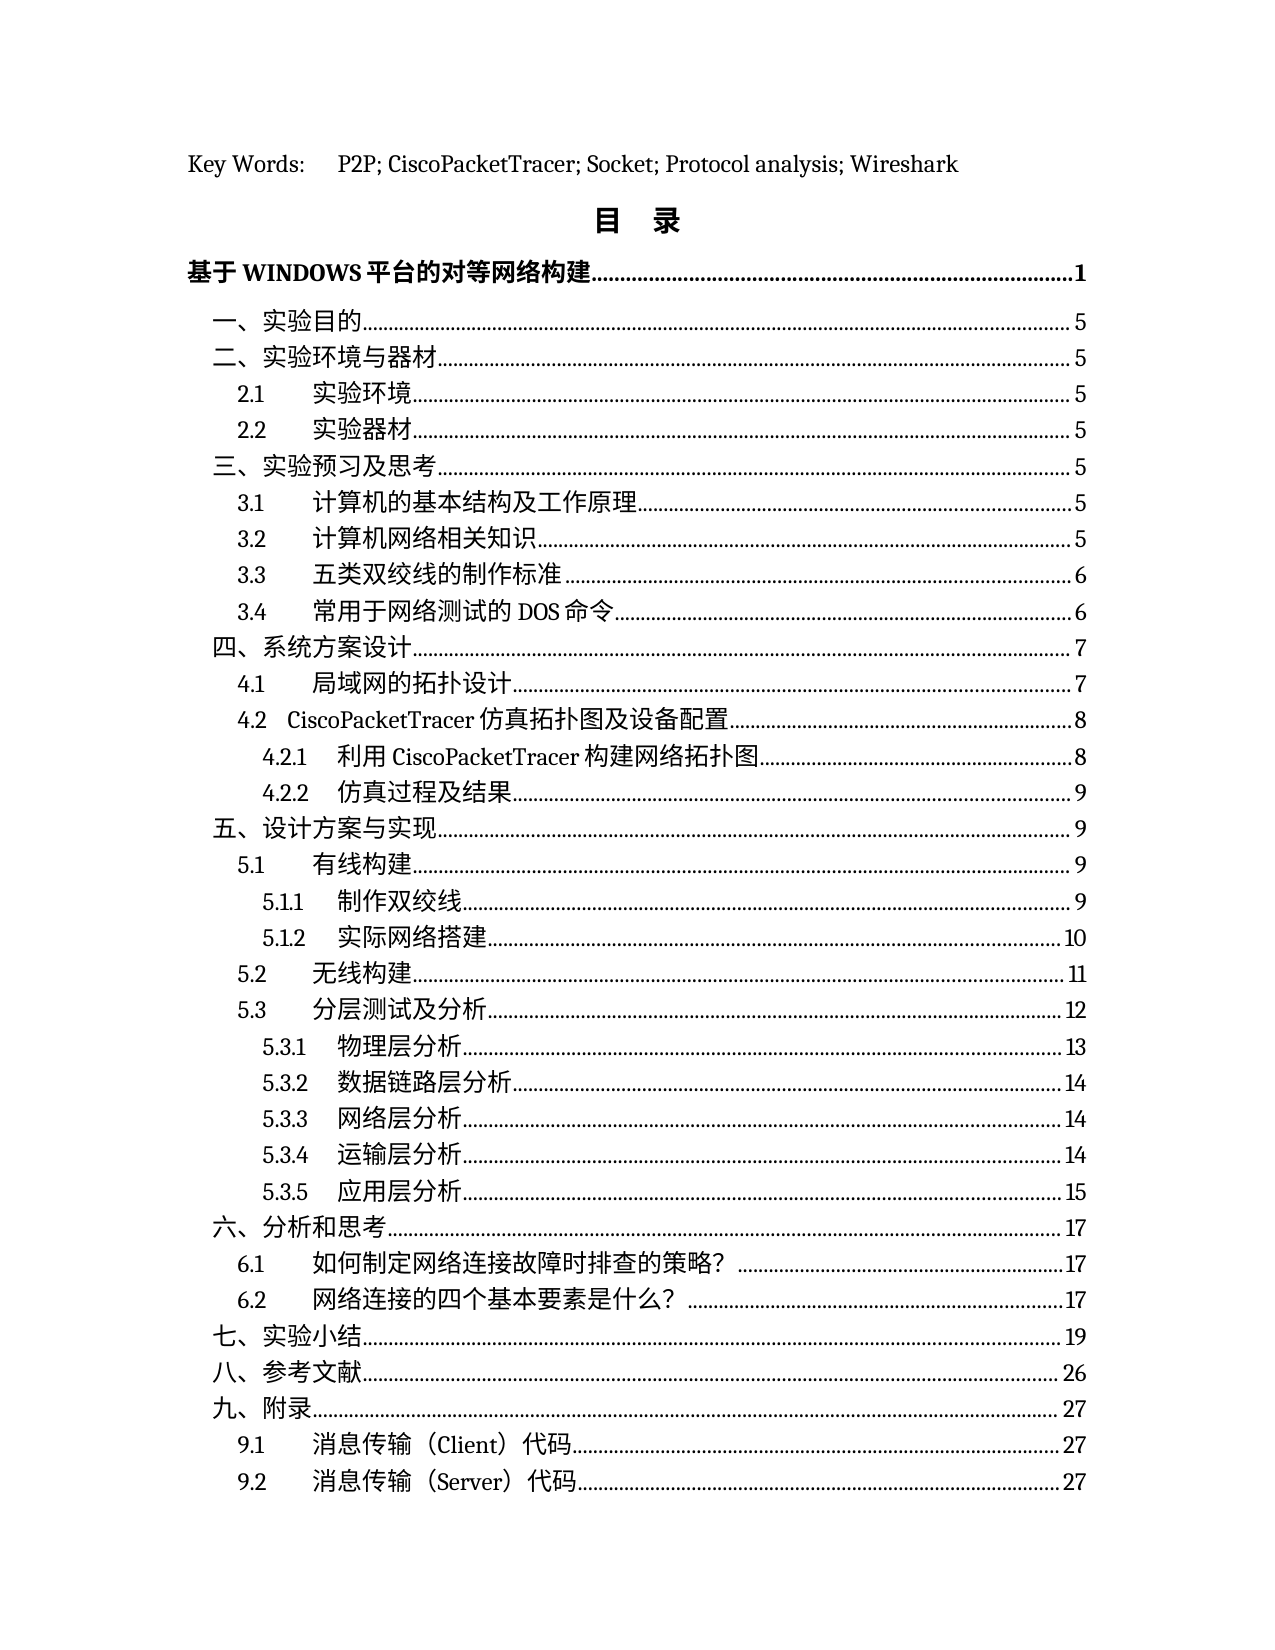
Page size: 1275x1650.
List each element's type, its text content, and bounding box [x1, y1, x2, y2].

text 5.1.2 实际网络搭建 10 [262, 917, 1087, 953]
text 目 录 [187, 197, 1087, 240]
text 2.2 实验器材 5 [237, 410, 1087, 446]
text 6.1 如何制定网络连接故障时排查的策略？ 17 [237, 1243, 1087, 1280]
text 四、系统方案设计 7 [212, 627, 1087, 663]
text 3.2 计算机网络相关知识 5 [237, 518, 1087, 555]
text 六、分析和思考 17 [212, 1207, 1087, 1243]
text 三、实验预习及思考 5 [212, 446, 1087, 482]
text 9.1 消息传输（Client）代码 27 [237, 1425, 1087, 1461]
text 6.2 网络连接的四个基本要素是什么？ 17 [237, 1280, 1087, 1316]
text 4.2.2 仿真过程及结果 9 [262, 772, 1087, 808]
text 5.3 分层测试及分析 12 [237, 990, 1087, 1026]
text 5.1 有线构建 9 [237, 845, 1087, 881]
text 2.1 实验环境 5 [237, 373, 1087, 410]
text 二、实验环境与器材 5 [212, 337, 1087, 373]
text 5.3.5 应用层分析 15 [262, 1171, 1087, 1207]
text 五、设计方案与实现 9 [212, 808, 1087, 845]
text 4.1 局域网的拓扑设计 7 [237, 663, 1087, 700]
text 5.3.2 数据链路层分析 14 [262, 1062, 1087, 1098]
text 9.2 消息传输（Server）代码 27 [237, 1461, 1087, 1497]
text Key Words: P2P; CiscoPacketTracer; Socket; Protocol analysis; Wireshark [187, 150, 1087, 179]
text 3.1 计算机的基本结构及工作原理 5 [237, 482, 1087, 518]
text 5.3.4 运输层分析 14 [262, 1135, 1087, 1171]
text 3.3 五类双绞线的制作标准 6 [237, 555, 1087, 591]
text 3.4 常用于网络测试的DOS命令 6 [237, 591, 1087, 627]
text 八、参考文献 26 [212, 1352, 1087, 1388]
text 5.3.1 物理层分析 13 [262, 1026, 1087, 1062]
text 5.2 无线构建 11 [237, 953, 1087, 990]
text 5.3.3 网络层分析 14 [262, 1098, 1087, 1135]
text 一、实验目的 5 [212, 301, 1087, 337]
text 4.2.1 利用CiscoPacketTracer构建网络拓扑图 8 [262, 736, 1087, 772]
text 七、实验小结 19 [212, 1316, 1087, 1352]
text 5.1.1 制作双绞线 9 [262, 881, 1087, 917]
text 4.2 CiscoPacketTracer仿真拓扑图及设备配置 8 [237, 700, 1087, 736]
text 九、附录 27 [212, 1388, 1087, 1425]
text 基于Windows平台的对等网络构建 1 [187, 252, 1087, 288]
